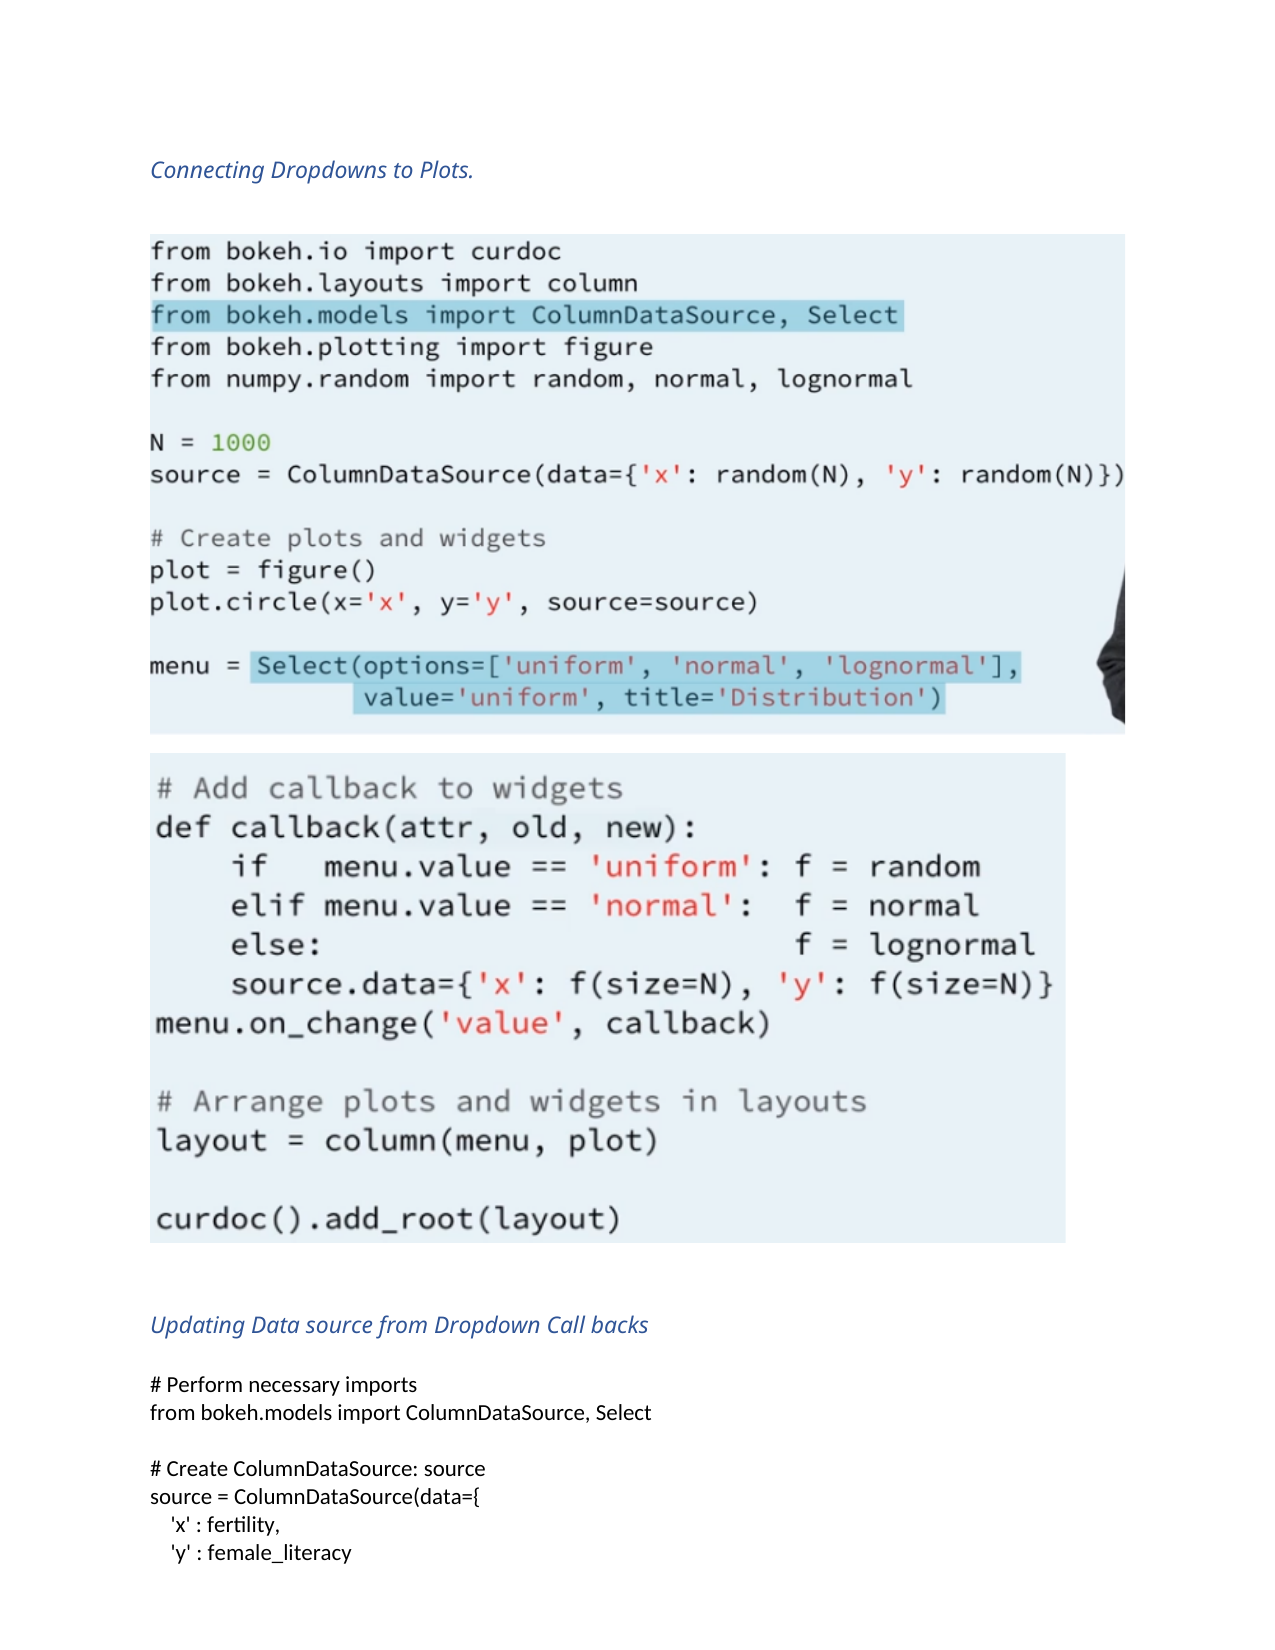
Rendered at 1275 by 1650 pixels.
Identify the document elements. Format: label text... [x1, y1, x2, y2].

text # Create ColumnDataSource: source [150, 1454, 1125, 1482]
subtitle Connecting Dropdowns to Plots. [150, 154, 1125, 185]
subtitle Updating Data source from Dropdown Call backs [150, 1309, 1125, 1340]
text 'y' : female_literacy [150, 1538, 1125, 1567]
picture [150, 753, 1066, 1243]
text from bokeh.models import ColumnDataSource, Select [150, 1398, 1125, 1426]
text 'x' : fertility, [150, 1511, 1125, 1538]
text source = ColumnDataSource(data={ [150, 1482, 1125, 1511]
picture [150, 234, 1125, 735]
text # Perform necessary imports [150, 1370, 1125, 1398]
